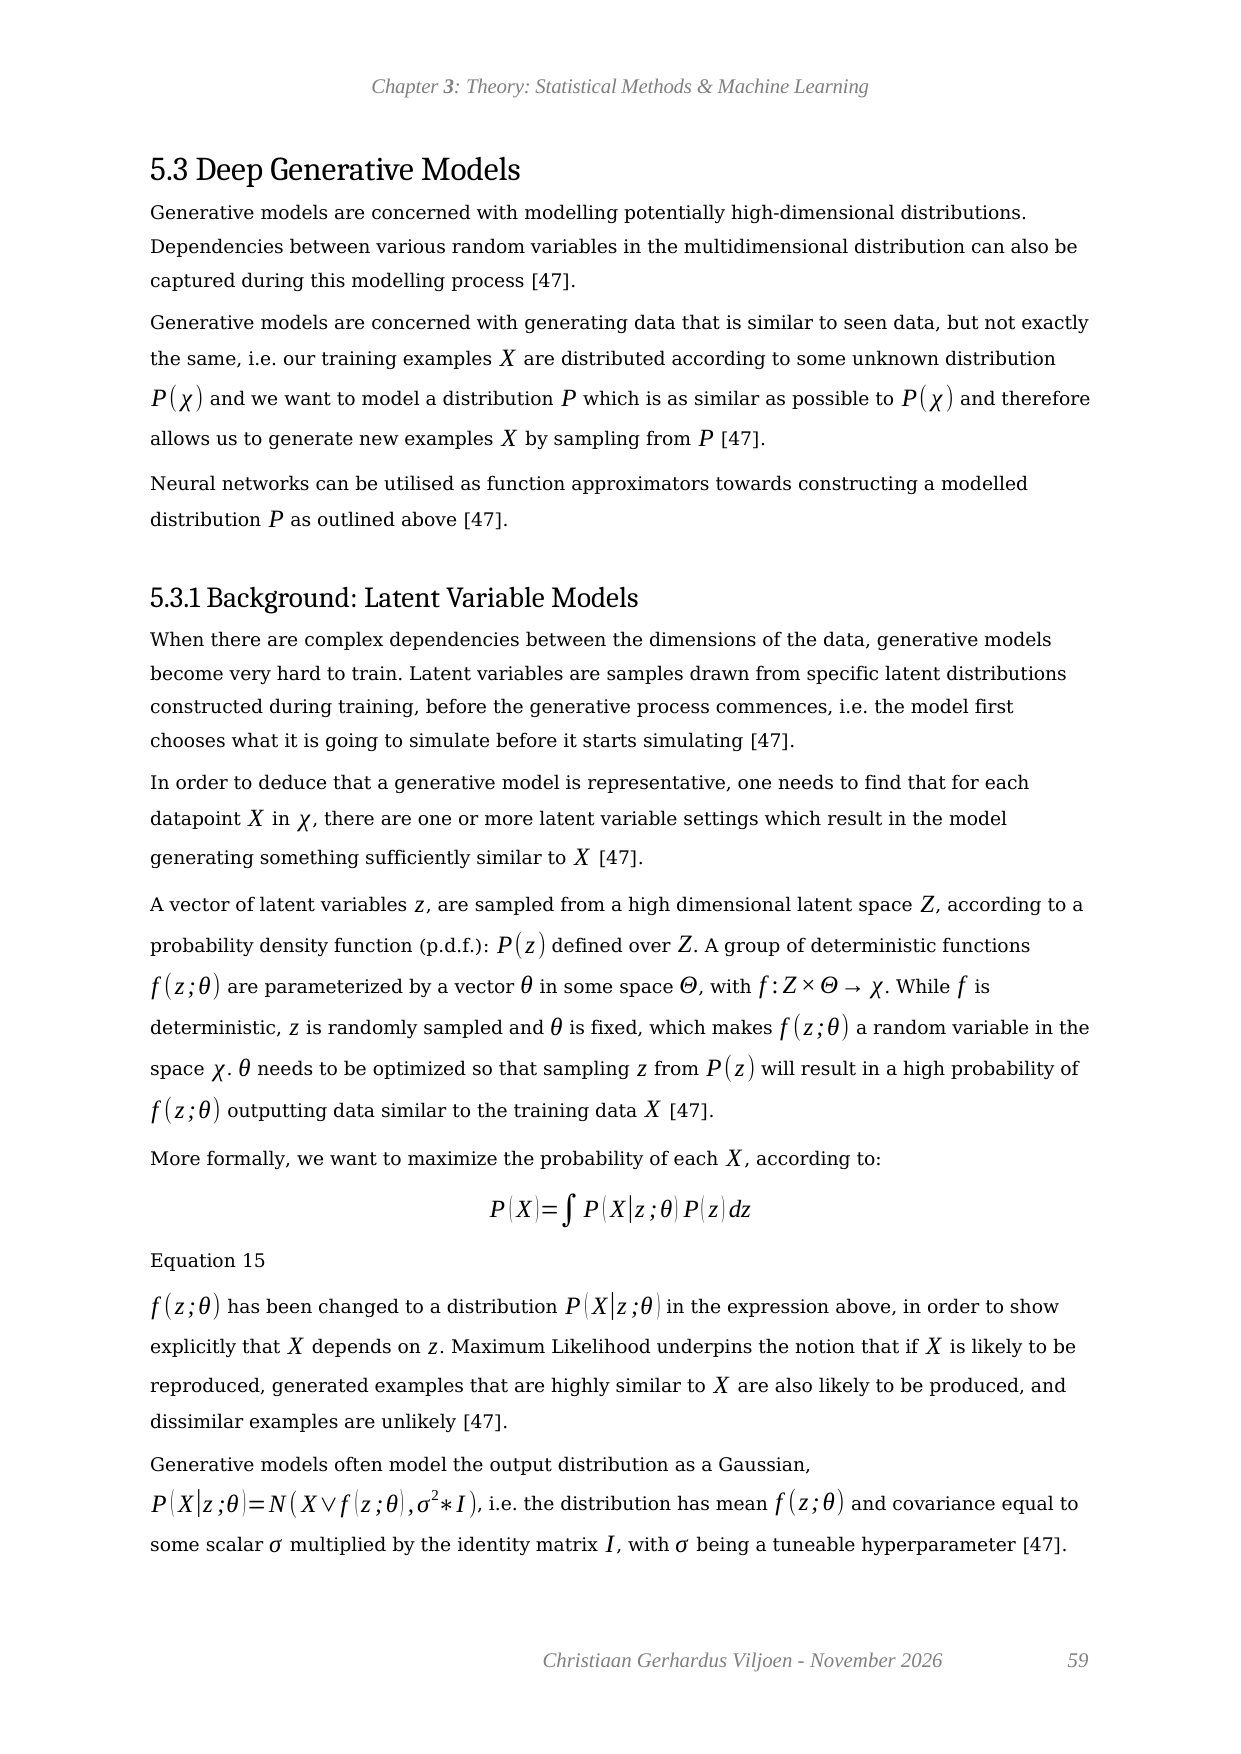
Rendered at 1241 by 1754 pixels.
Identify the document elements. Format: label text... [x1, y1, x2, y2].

text Generative models are concerned with generating data that is similar to seen data, but not exactly the same, i.e. our training examples are distributed according to some unknown distribution and we want to model a distribution which is as similar as possible to and therefore allows us to generate new examples by sampling from . [150, 310, 1090, 452]
text Generative models are concerned with modelling potentially high-dimensional distributions. Dependencies between various random variables in the multidimensional distribution can also be captured during this modelling process . [150, 201, 1090, 291]
text Generative models often model the output distribution as a Gaussian, , i.e. the distribution has mean and covariance equal to some scalar multiplied by the identity matrix , with being a tuneable hyperparameter . [150, 1452, 1090, 1558]
text Neural networks can be utilised as function approximators towards constructing a modelled distribution as outlined above . [150, 471, 1090, 533]
text More formally, we want to maximize the probability of each , according to: [150, 1144, 1090, 1172]
text A vector of latent variables , are sampled from a high dimensional latent space , according to a probability density function (p.d.f.): defined over . A group of deterministic functions are parameterized by a vector in some space , with . While is deterministic, is randomly sampled and is fixed, which makes a random variable in the space . needs to be optimized so that sampling from will result in a high probability of outputting data similar to the training data . [150, 891, 1090, 1124]
subtitle Deep Generative Models [150, 150, 1090, 188]
text When there are complex dependencies between the dimensions of the data, generative models become very hard to train. Latent variables are samples drawn from specific latent distributions constructed during training, before the generative process commences, i.e. the model first chooses what it is going to simulate before it starts simulating . [150, 628, 1090, 751]
text Equation 15 [150, 1248, 1090, 1271]
text has been changed to a distribution in the expression above, in order to show explicitly that depends on . Maximum Likelihood underpins the notion that if is likely to be reproduced, generated examples that are highly similar to are also likely to be produced, and dissimilar examples are unlikely . [150, 1291, 1090, 1433]
subtitle Background: Latent Variable Models [150, 582, 1090, 615]
text In order to deduce that a generative model is representative, one needs to find that for each datapoint in , there are one or more latent variable settings which result in the model generating something sufficiently similar to . [150, 771, 1090, 871]
